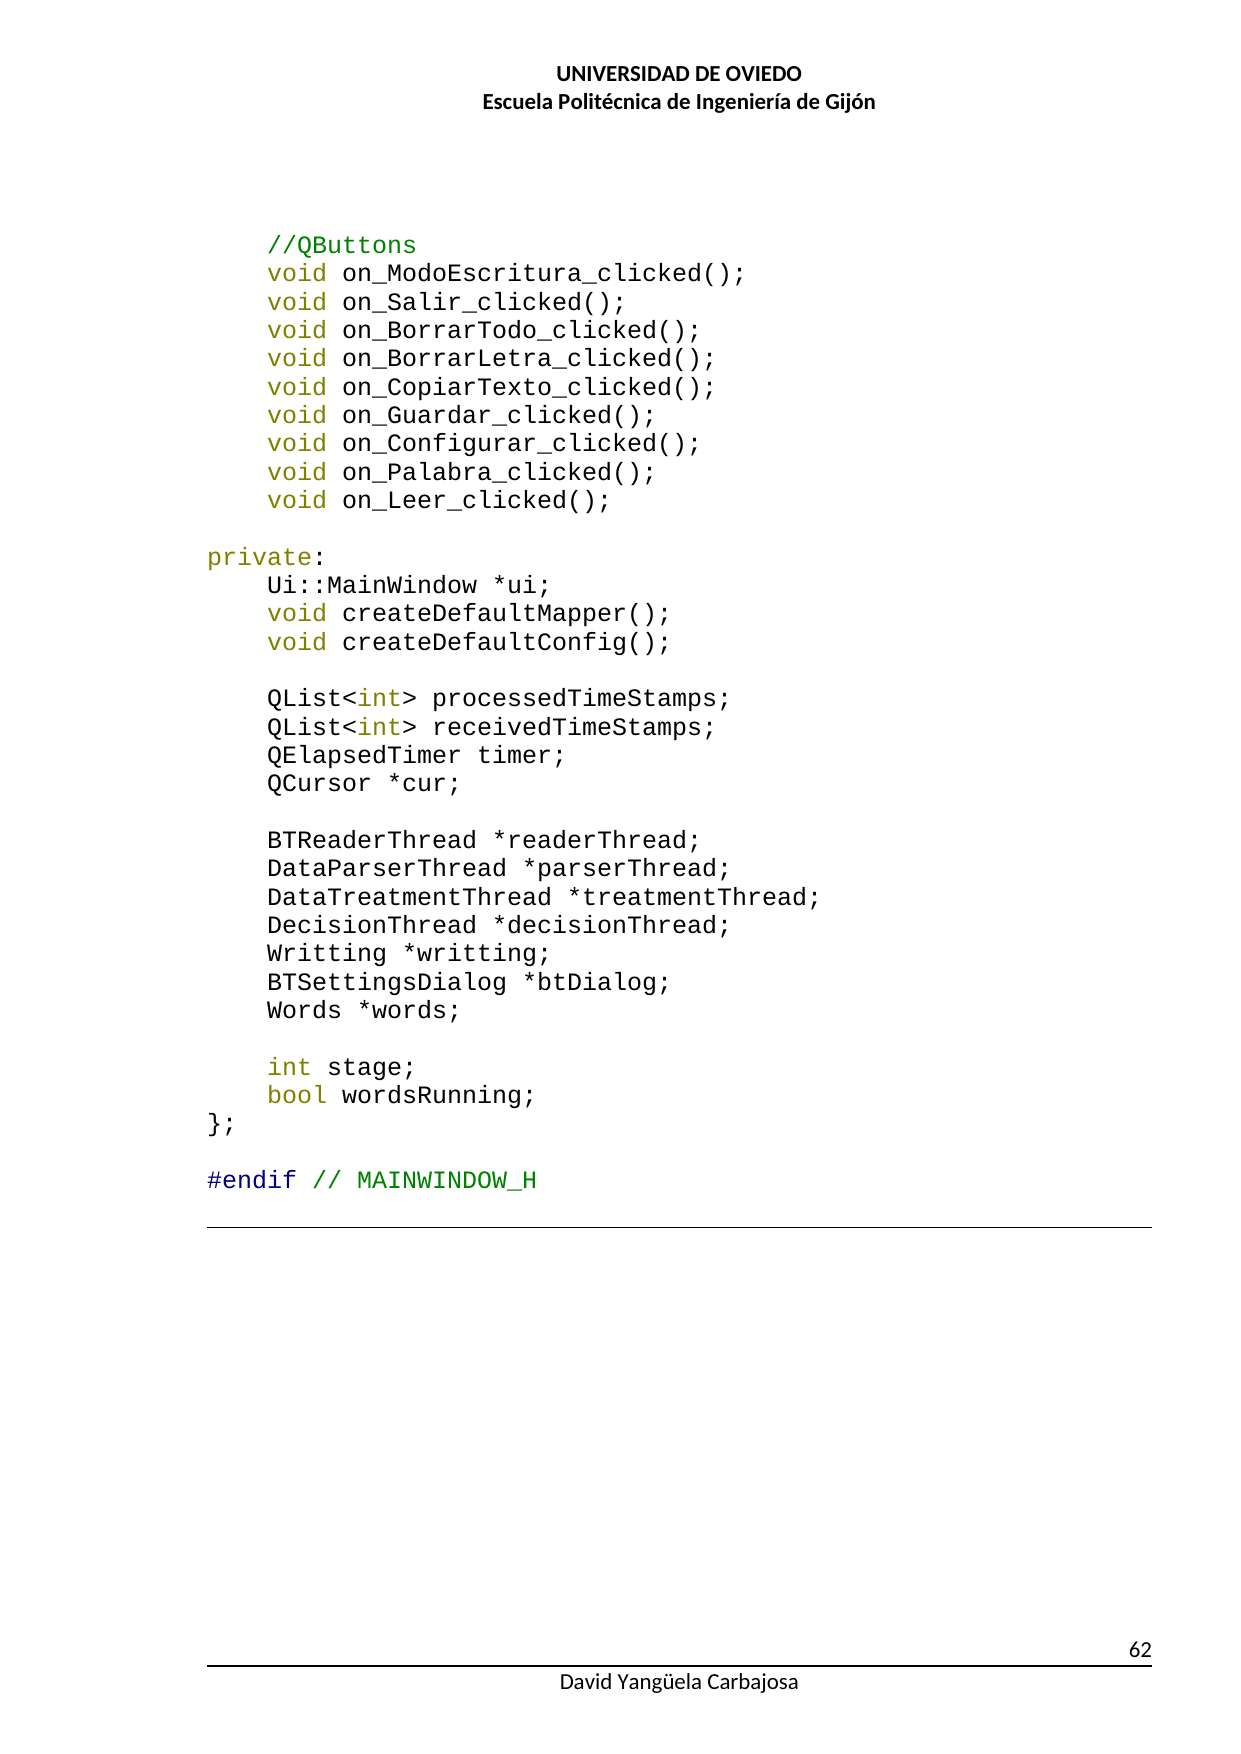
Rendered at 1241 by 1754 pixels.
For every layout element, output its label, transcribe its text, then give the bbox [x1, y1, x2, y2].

text BTSettingsDialog *btDialog; [207, 969, 1152, 998]
text void on_BorrarTodo_clicked(); [207, 318, 1152, 346]
text bool wordsRunning; [207, 1083, 1152, 1111]
text void on_BorrarLetra_clicked(); [207, 346, 1152, 374]
text void on_Configurar_clicked(); [207, 431, 1152, 459]
text void on_Salir_clicked(); [207, 289, 1152, 318]
text QCursor *cur; [207, 771, 1152, 799]
text DataParserThread *parserThread; [207, 856, 1152, 884]
text void on_Guardar_clicked(); [207, 403, 1152, 431]
text QElapsedTimer timer; [207, 743, 1152, 771]
text DecisionThread *decisionThread; [207, 913, 1152, 941]
text void on_CopiarTexto_clicked(); [207, 374, 1152, 403]
text int stage; [207, 1054, 1152, 1083]
text DataTreatmentThread *treatmentThread; [207, 884, 1152, 913]
text private: [207, 544, 1152, 573]
text void on_ModoEscritura_clicked(); [207, 261, 1152, 289]
text #endif // MAINWINDOW_H [207, 1168, 1152, 1196]
text }; [207, 1111, 1152, 1139]
text Ui::MainWindow *ui; [207, 573, 1152, 601]
text Writting *writting; [207, 941, 1152, 969]
text //QButtons [207, 233, 1152, 261]
text void on_Leer_clicked(); [207, 488, 1152, 516]
text BTReaderThread *readerThread; [207, 828, 1152, 856]
text Words *words; [207, 998, 1152, 1026]
text QList<int> processedTimeStamps; [207, 686, 1152, 714]
text QList<int> receivedTimeStamps; [207, 714, 1152, 743]
text void on_Palabra_clicked(); [207, 459, 1152, 488]
text void createDefaultConfig(); [207, 629, 1152, 658]
text void createDefaultMapper(); [207, 601, 1152, 629]
